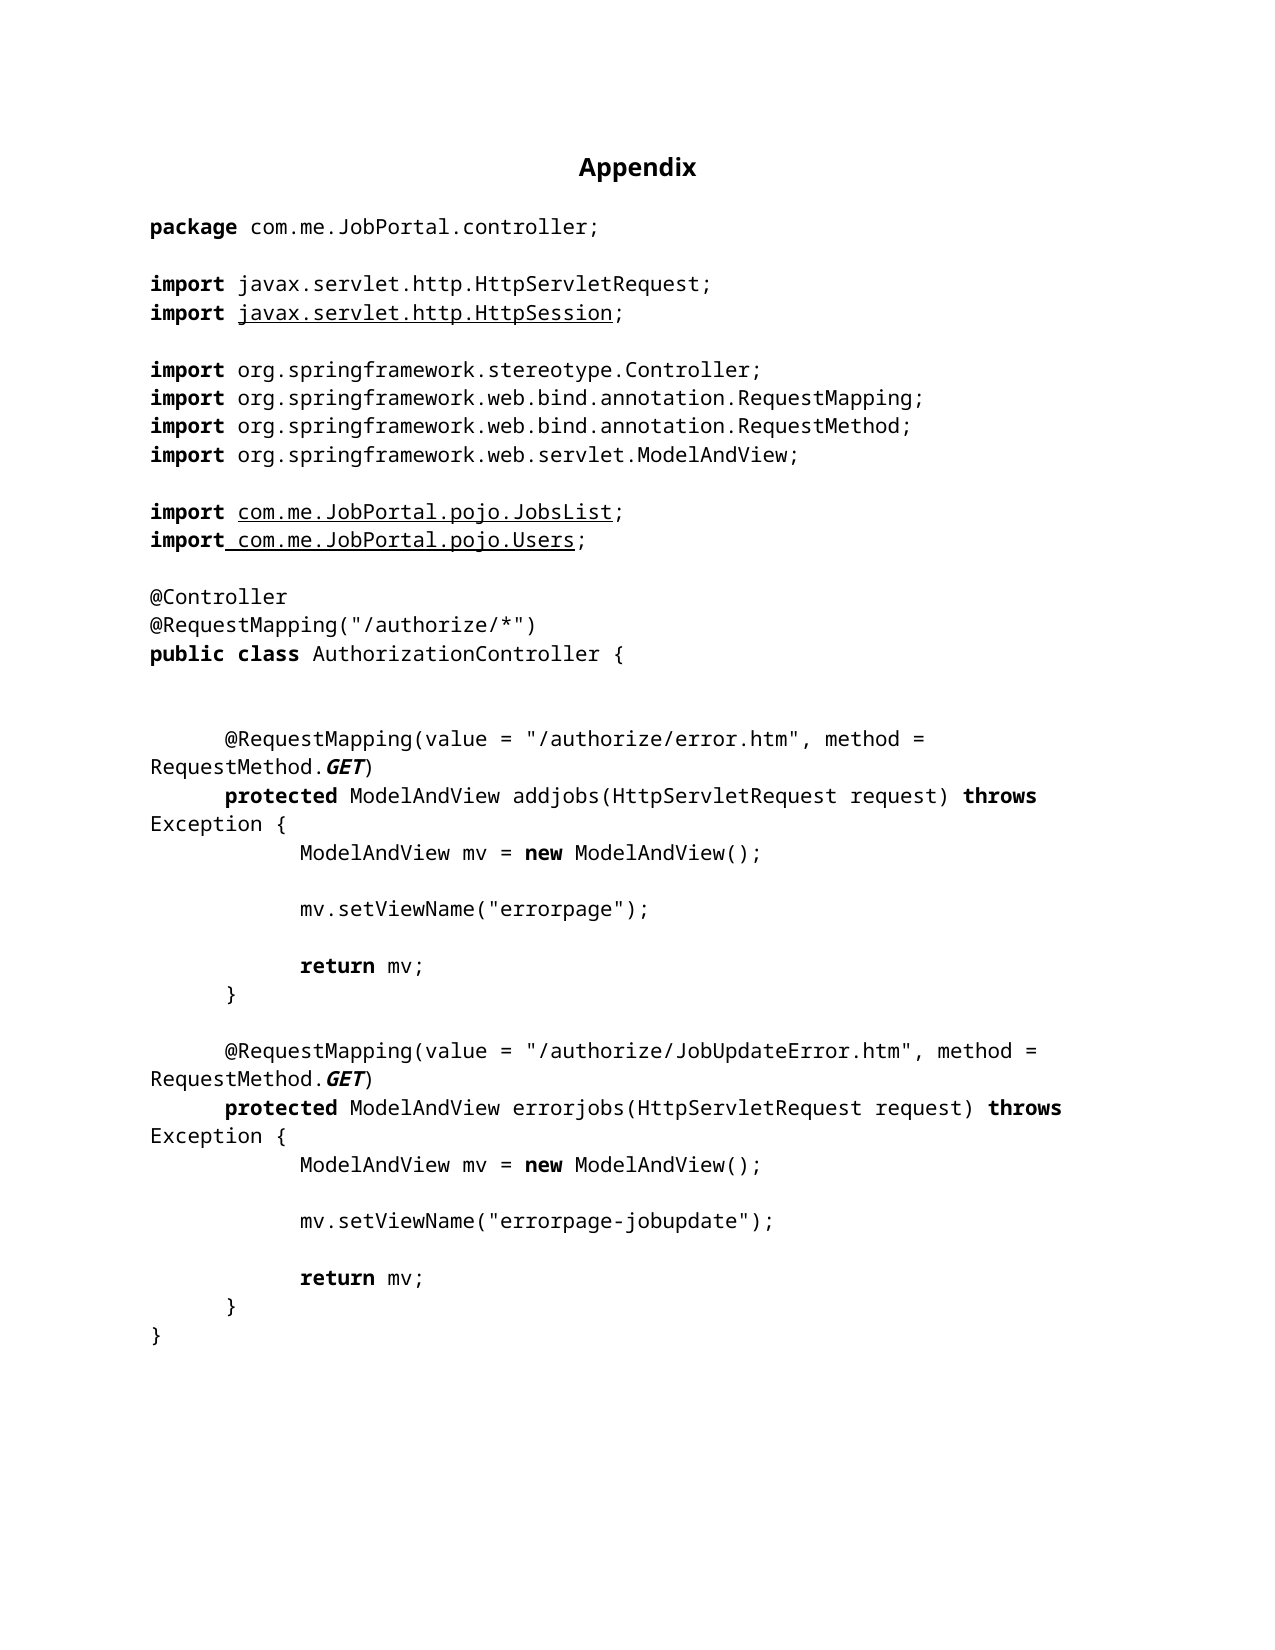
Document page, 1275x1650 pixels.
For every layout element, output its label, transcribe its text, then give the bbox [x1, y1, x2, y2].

text import javax.servlet.http.HttpSession; [150, 298, 1125, 326]
text } [150, 979, 1125, 1008]
text import org.springframework.web.bind.annotation.RequestMethod; [150, 412, 1125, 440]
text mv.setViewName("errorpage"); [150, 894, 1125, 923]
text mv.setViewName("errorpage-jobupdate"); [150, 1206, 1125, 1234]
text ModelAndView mv = new ModelAndView(); [150, 838, 1125, 866]
text } [150, 1291, 1125, 1320]
text package com.me.JobPortal.controller; [150, 212, 1125, 241]
text @RequestMapping(value = "/authorize/JobUpdateError.htm", method = RequestMethod.GET) [150, 1036, 1125, 1093]
text import com.me.JobPortal.pojo.Users; [150, 525, 1125, 554]
text @Controller [150, 582, 1125, 611]
text @RequestMapping("/authorize/*") [150, 611, 1125, 639]
text import javax.servlet.http.HttpServletRequest; [150, 269, 1125, 298]
text import org.springframework.stereotype.Controller; [150, 355, 1125, 383]
text import org.springframework.web.servlet.ModelAndView; [150, 440, 1125, 468]
text protected ModelAndView errorjobs(HttpServletRequest request) throws Exception { [150, 1093, 1125, 1150]
text import org.springframework.web.bind.annotation.RequestMapping; [150, 383, 1125, 412]
text return mv; [150, 1263, 1125, 1291]
text return mv; [150, 951, 1125, 979]
text ModelAndView mv = new ModelAndView(); [150, 1150, 1125, 1178]
text } [150, 1320, 1125, 1348]
text @RequestMapping(value = "/authorize/error.htm", method = RequestMethod.GET) [150, 724, 1125, 781]
text public class AuthorizationController { [150, 639, 1125, 667]
text protected ModelAndView addjobs(HttpServletRequest request) throws Exception { [150, 781, 1125, 838]
text import com.me.JobPortal.pojo.JobsList; [150, 497, 1125, 525]
text Appendix [150, 150, 1125, 184]
